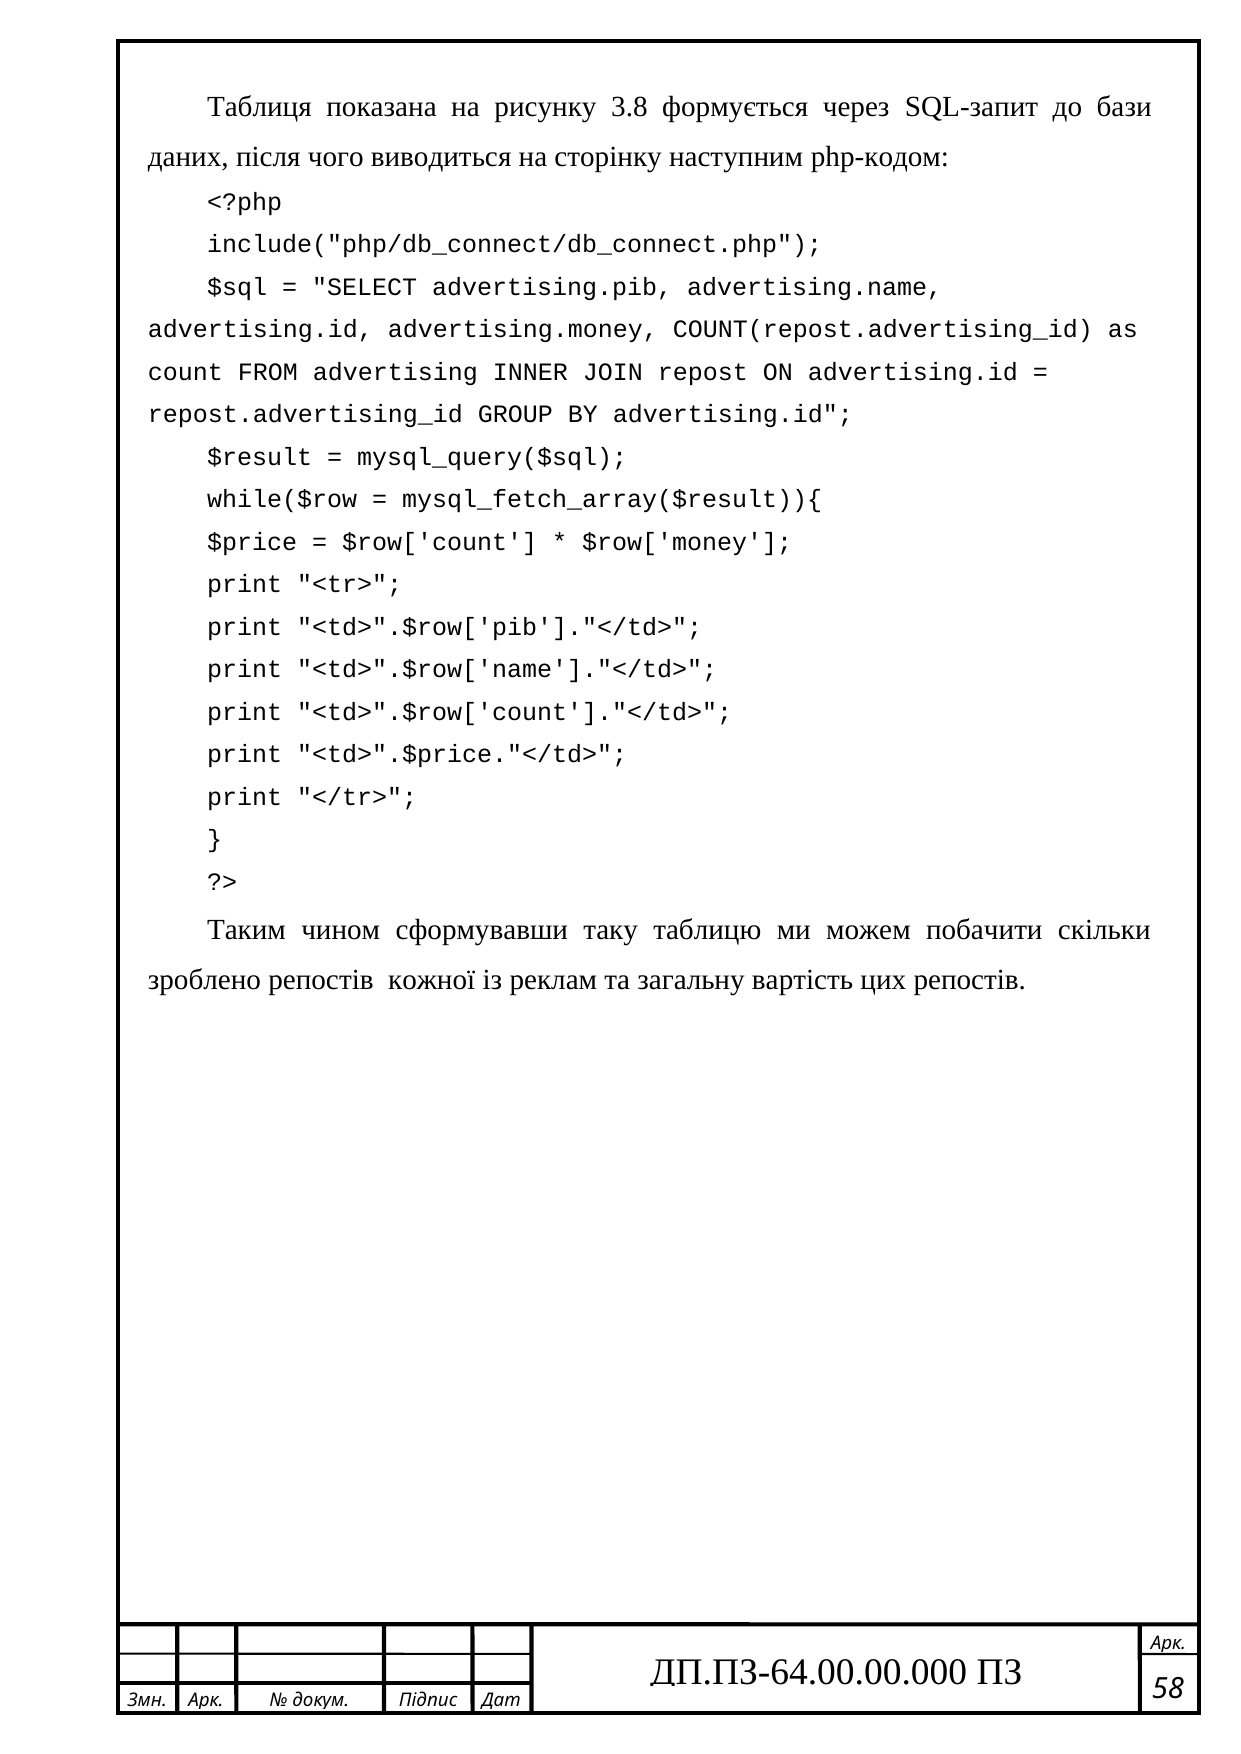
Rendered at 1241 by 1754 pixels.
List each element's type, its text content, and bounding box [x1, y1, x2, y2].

text while($row = mysql_fetch_array($result)){ [148, 487, 1152, 515]
text $price = $row['count'] * $row['money']; [148, 529, 1152, 558]
text <?php [148, 189, 1152, 218]
text Таким чином сформувавши таку таблицю ми можем побачити скільки зроблено репостів кожної із реклам та загальну вартість цих репостів. [148, 912, 1152, 996]
text print "<td>".$price."</td>"; [148, 742, 1152, 770]
text print "<td>".$row['name']."</td>"; [148, 657, 1152, 685]
text ?> [148, 869, 1152, 898]
text print "</tr>"; [148, 784, 1152, 813]
text $sql = "SELECT advertising.pib, advertising.name, advertising.id, advertising.money, COUNT(repost.advertising_id) as count FROM advertising INNER JOIN repost ON advertising.id = repost.advertising_id GROUP BY advertising.id"; [148, 274, 1152, 430]
text } [148, 827, 1152, 855]
text Таблиця показана на рисунку 3.8 формується через SQL-запит до бази даних, після чого виводиться на сторінку наступним php-кодом: [148, 89, 1152, 172]
text print "<td>".$row['count']."</td>"; [148, 699, 1152, 728]
text print "<td>".$row['pib']."</td>"; [148, 614, 1152, 643]
text include("php/db_connect/db_connect.php"); [148, 232, 1152, 260]
text print "<tr>"; [148, 572, 1152, 600]
text $result = mysql_query($sql); [148, 444, 1152, 473]
